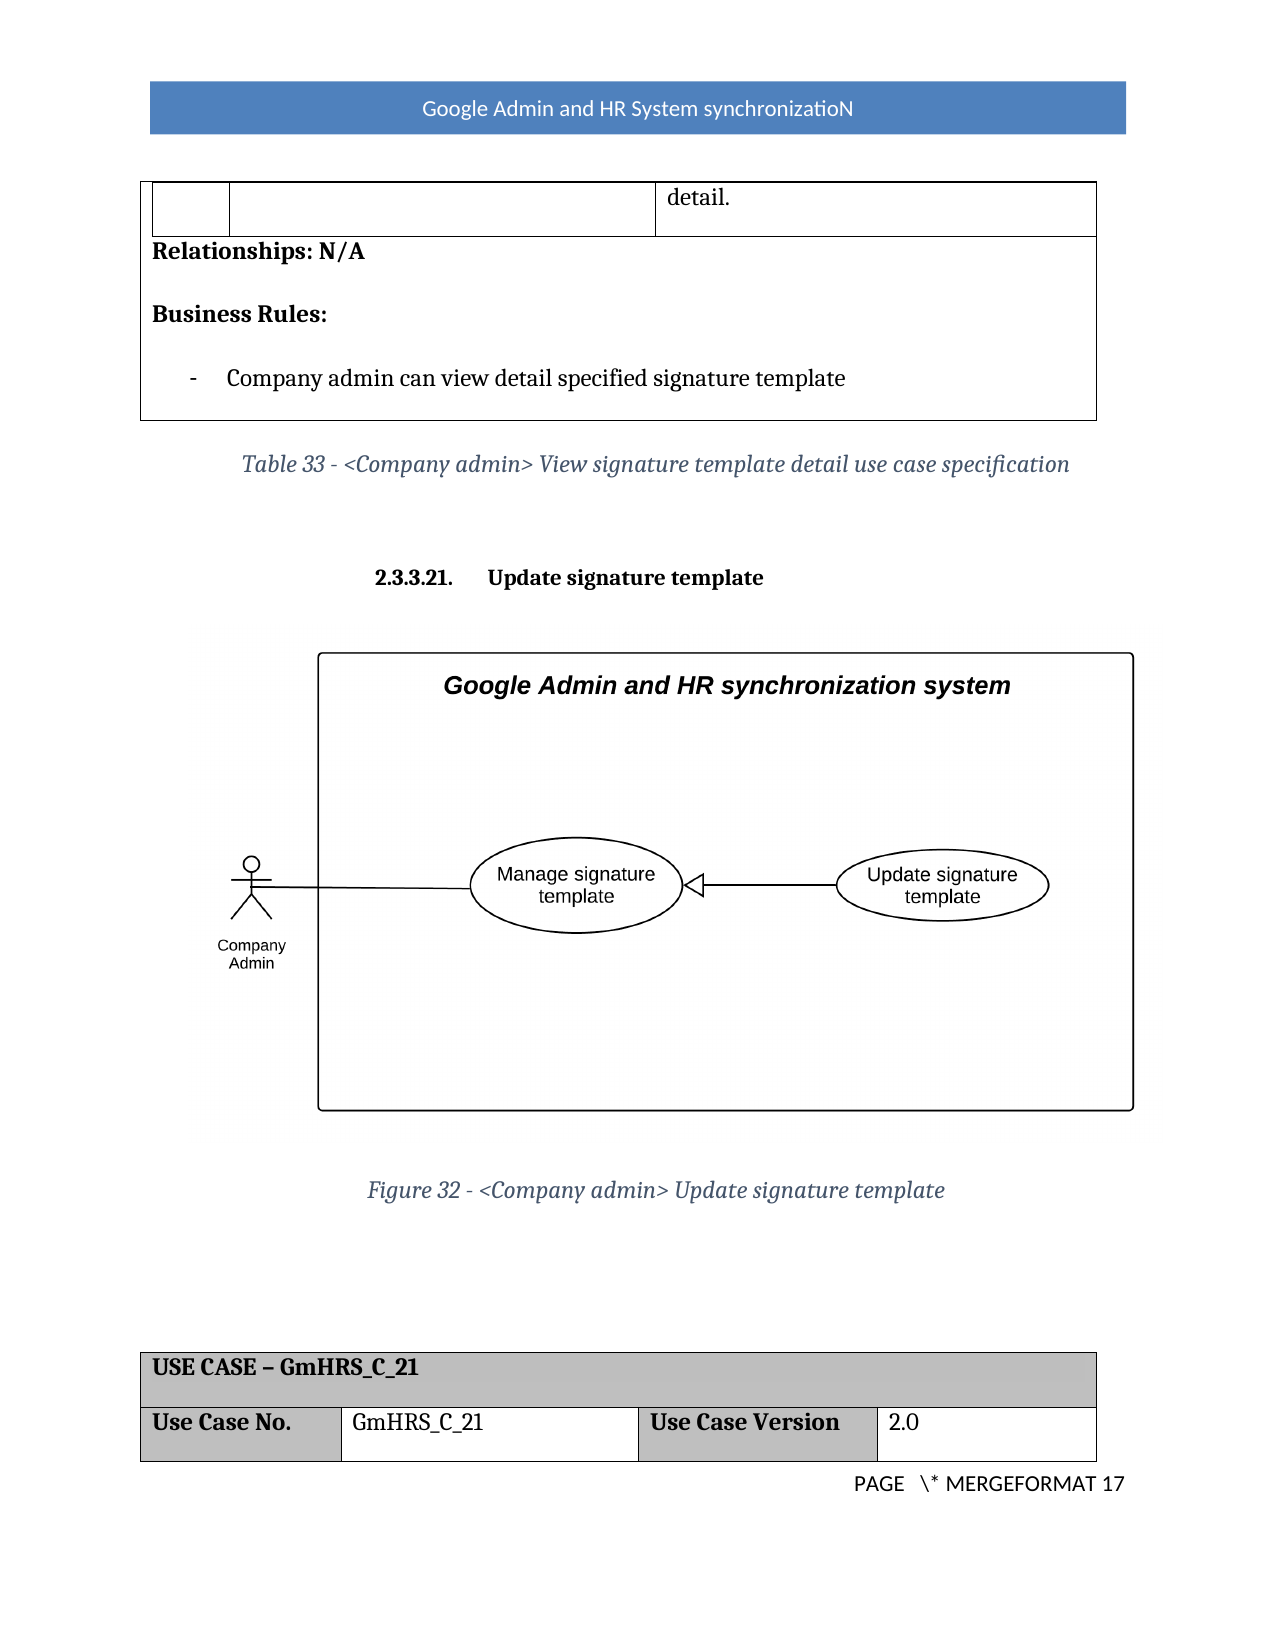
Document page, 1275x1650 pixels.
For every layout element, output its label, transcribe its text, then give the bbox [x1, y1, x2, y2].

table_cell 2.0 [878, 1408, 1096, 1461]
text Table 33 - <Company admin> View signature template detail use case specification [187, 450, 1125, 478]
table_cell Use Case No. [141, 1408, 341, 1461]
picture [187, 624, 1163, 1143]
subtitle Update signature template [375, 565, 1125, 591]
table_cell GmHRS_C_21 [342, 1408, 638, 1461]
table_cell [141, 182, 1096, 419]
table_cell Use Case Version [639, 1408, 877, 1461]
table_header USE CASE – GmHRS_C_21 [141, 1353, 1096, 1407]
text Figure 32 - <Company admin> Update signature template [187, 1176, 1125, 1204]
